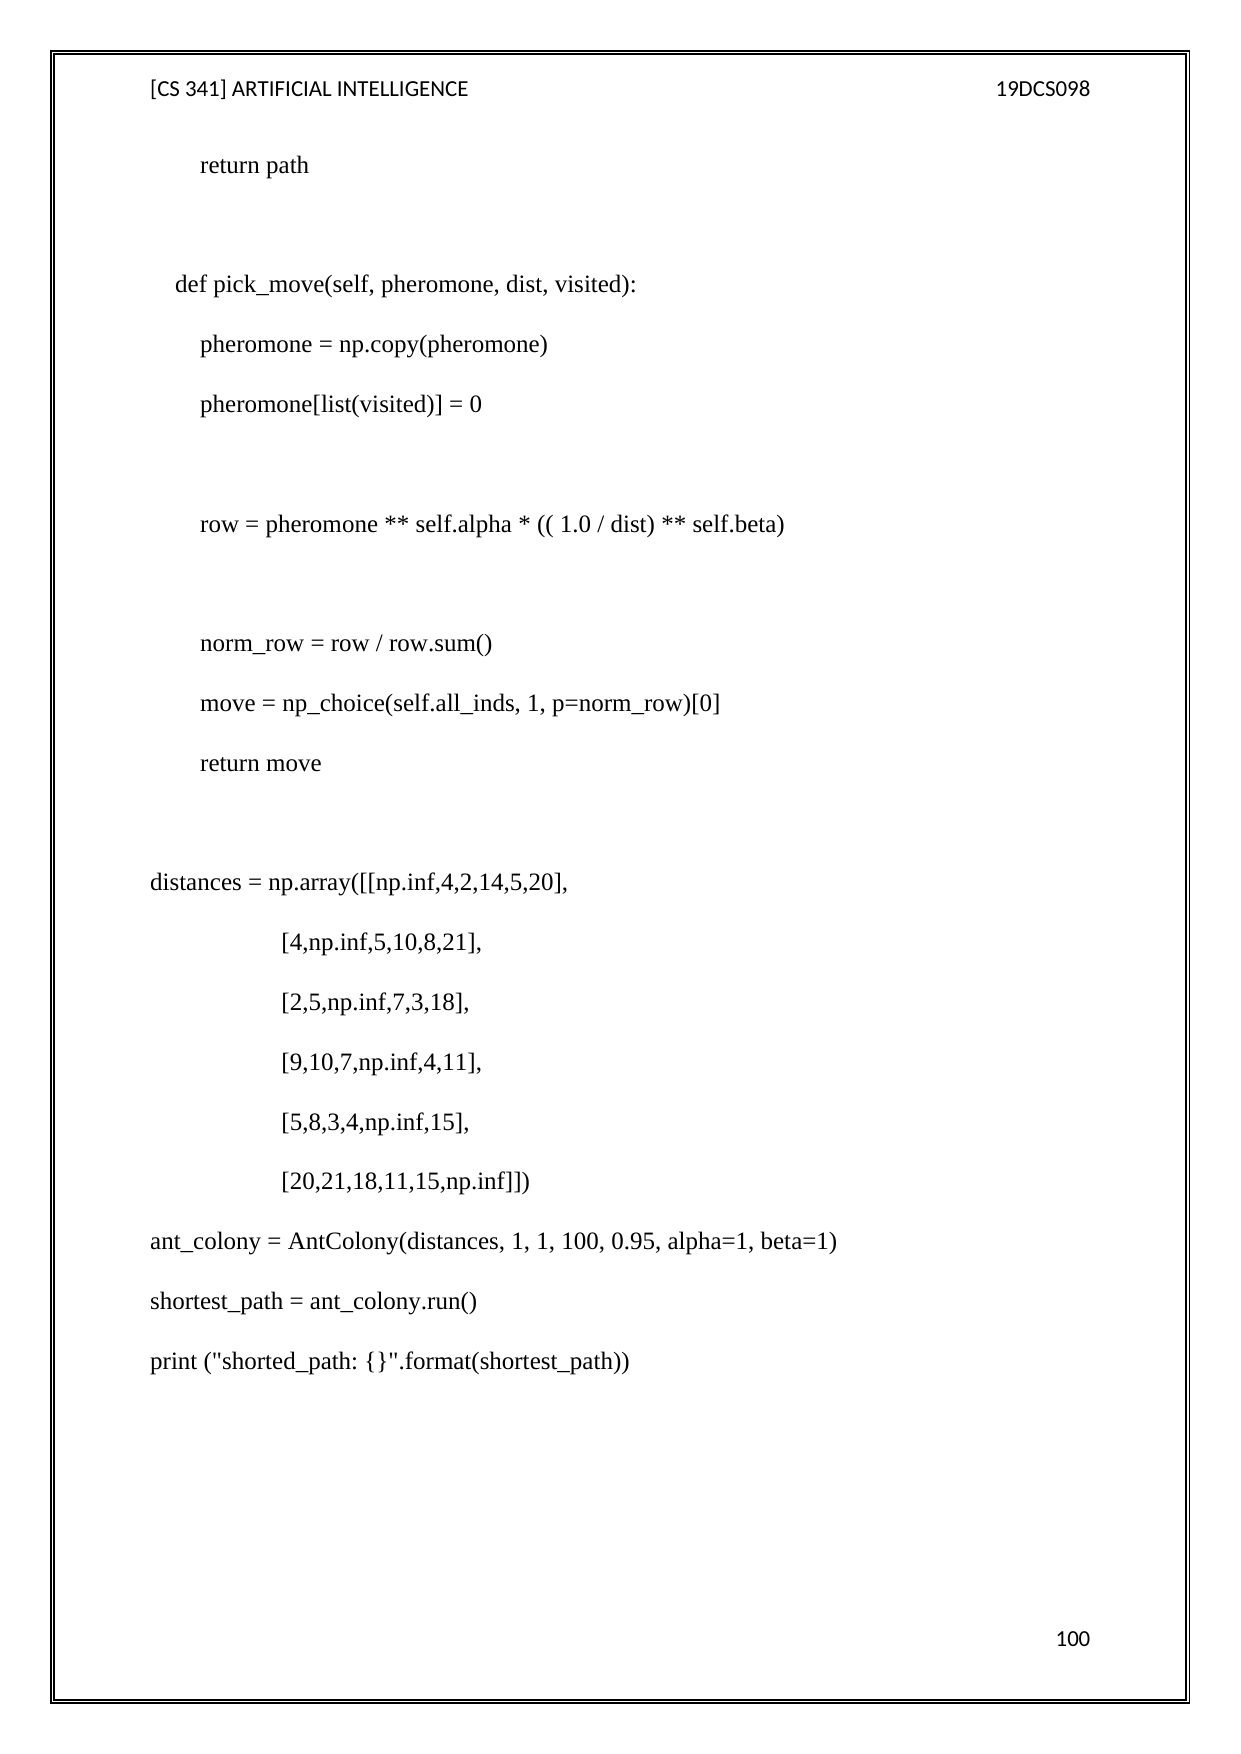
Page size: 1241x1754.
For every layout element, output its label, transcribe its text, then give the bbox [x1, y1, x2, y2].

text [9,10,7,np.inf,4,11], [150, 1047, 1090, 1076]
text [4,np.inf,5,10,8,21], [150, 927, 1090, 956]
text [20,21,18,11,15,np.inf]]) [150, 1166, 1090, 1195]
text pheromone = np.copy(pheromone) [150, 329, 1090, 358]
text move = np_choice(self.all_inds, 1, p=norm_row)[0] [150, 688, 1090, 717]
text return move [150, 748, 1090, 777]
text print ("shorted_path: {}".format(shortest_path)) [150, 1346, 1090, 1374]
text pheromone[list(visited)] = 0 [150, 389, 1090, 418]
text [5,8,3,4,np.inf,15], [150, 1107, 1090, 1135]
text def pick_move(self, pheromone, dist, visited): [150, 269, 1090, 298]
text [2,5,np.inf,7,3,18], [150, 987, 1090, 1016]
text distances = np.array([[np.inf,4,2,14,5,20], [150, 867, 1090, 896]
text ant_colony = AntColony(distances, 1, 1, 100, 0.95, alpha=1, beta=1) [150, 1226, 1090, 1255]
text row = pheromone ** self.alpha * (( 1.0 / dist) ** self.beta) [150, 509, 1090, 537]
text norm_row = row / row.sum() [150, 628, 1090, 657]
text return path [150, 150, 1090, 179]
text shortest_path = ant_colony.run() [150, 1286, 1090, 1315]
